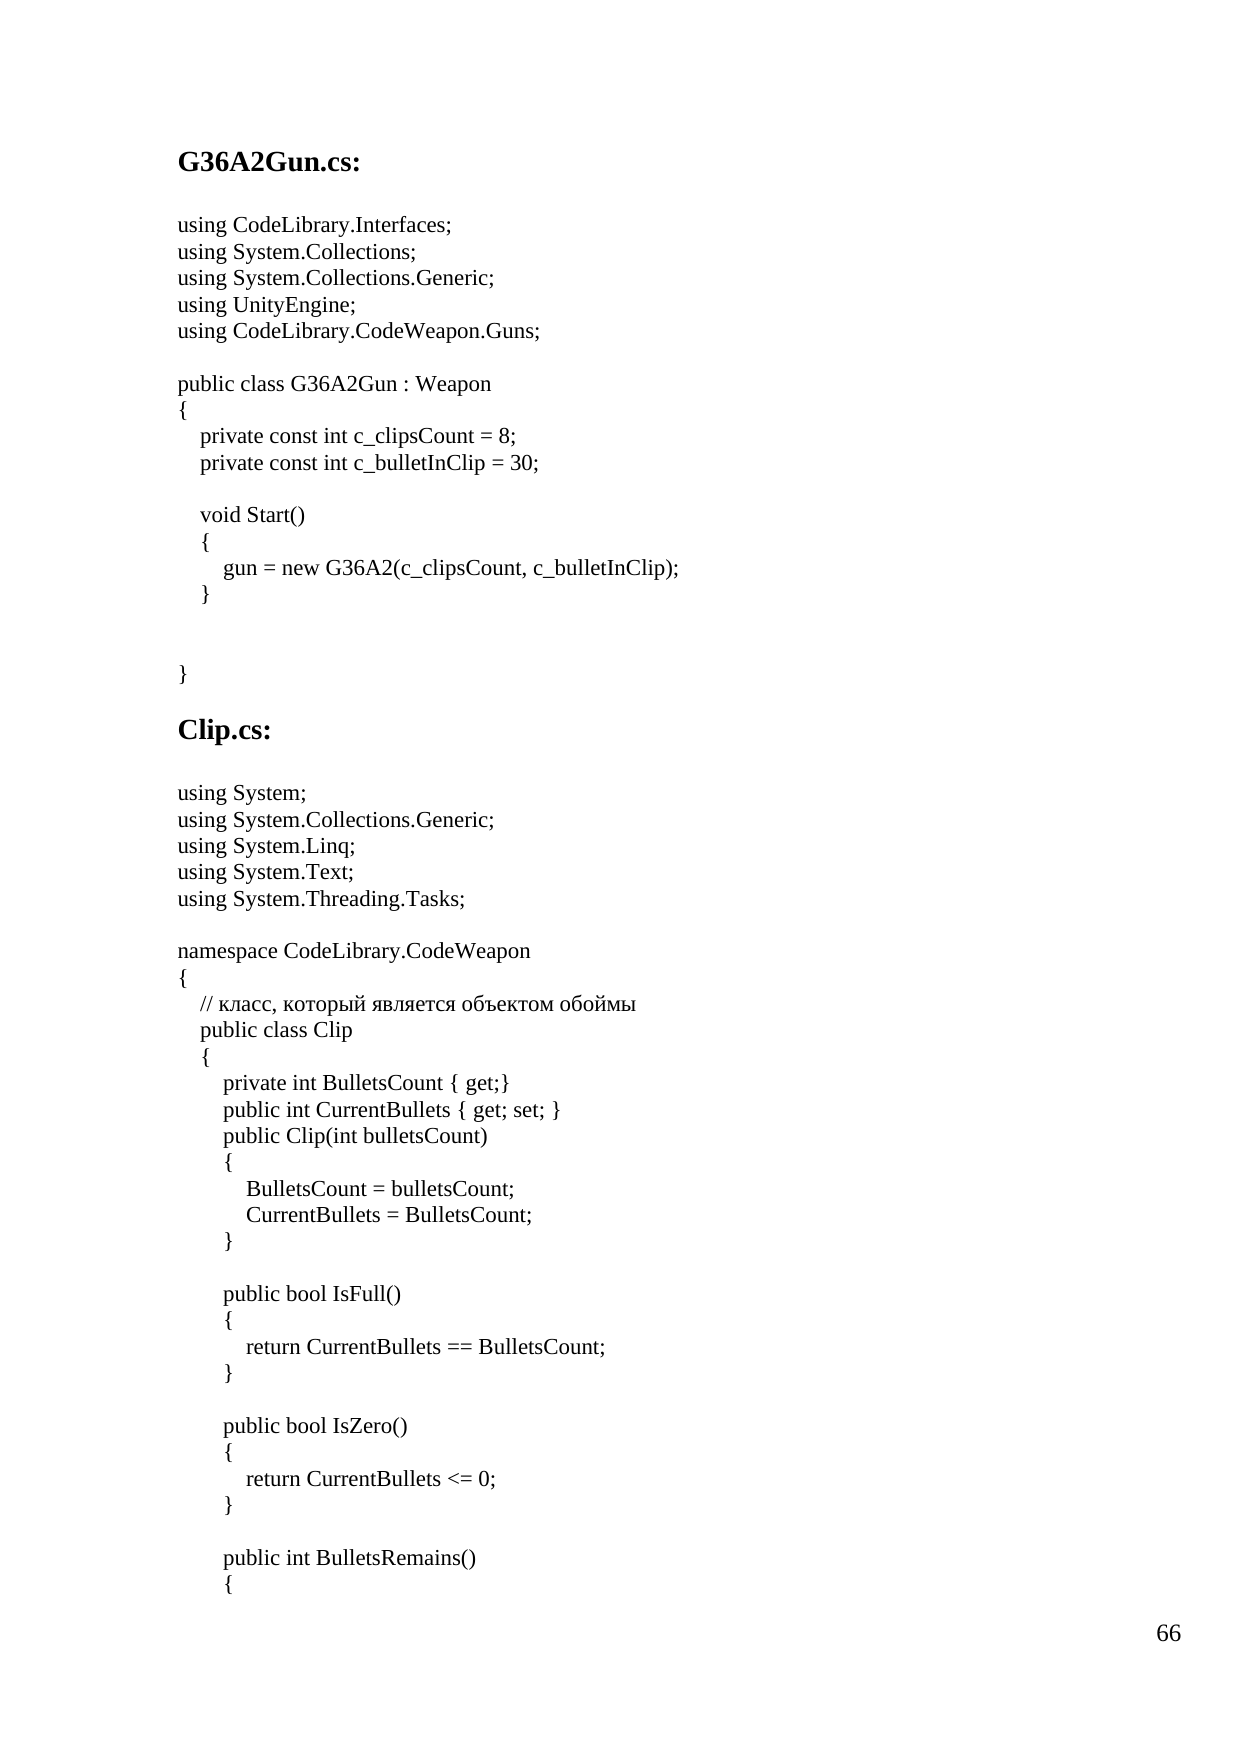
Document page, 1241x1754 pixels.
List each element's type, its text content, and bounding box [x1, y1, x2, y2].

text using System.Collections.Generic; [177, 264, 1181, 291]
text { [177, 1043, 1181, 1069]
text public class G36A2Gun : Weapon [177, 370, 1181, 396]
text using System.Collections; [177, 238, 1181, 264]
text } [177, 1359, 1181, 1386]
text } [177, 1491, 1181, 1517]
text { [177, 1148, 1181, 1175]
text using CodeLibrary.CodeWeapon.Guns; [177, 317, 1181, 343]
text namespace CodeLibrary.CodeWeapon [177, 937, 1181, 964]
text public bool IsZero() [177, 1412, 1181, 1438]
text public class Clip [177, 1017, 1181, 1043]
text } [177, 1227, 1181, 1254]
text return CurrentBullets == BulletsCount; [177, 1333, 1181, 1359]
text public bool IsFull() [177, 1280, 1181, 1306]
text using CodeLibrary.Interfaces; [177, 212, 1181, 238]
text private const int c_clipsCount = 8; [177, 422, 1181, 449]
text private int BulletsCount { get;} [177, 1069, 1181, 1096]
text public int CurrentBullets { get; set; } [177, 1096, 1181, 1122]
text { [177, 1306, 1181, 1333]
text } [177, 659, 1181, 686]
text private const int c_bulletInClip = 30; [177, 449, 1181, 475]
text BulletsCount = bulletsCount; [177, 1175, 1181, 1201]
text Clip.cs: [177, 712, 1181, 746]
text using System; [177, 779, 1181, 806]
text public int BulletsRemains() [177, 1544, 1181, 1570]
text // класс, который является объектом обоймы [177, 990, 1181, 1017]
text public Clip(int bulletsCount) [177, 1122, 1181, 1148]
text } [177, 581, 1181, 607]
text { [177, 1438, 1181, 1464]
text G36A2Gun.cs: [177, 144, 1181, 178]
text { [177, 528, 1181, 554]
text return CurrentBullets <= 0; [177, 1464, 1181, 1491]
text using System.Collections.Generic; [177, 806, 1181, 832]
text using System.Text; [177, 858, 1181, 885]
text { [177, 1570, 1181, 1596]
text using System.Linq; [177, 832, 1181, 858]
text { [177, 396, 1181, 422]
text void Start() [177, 501, 1181, 528]
text CurrentBullets = BulletsCount; [177, 1201, 1181, 1227]
text { [177, 964, 1181, 990]
text using System.Threading.Tasks; [177, 885, 1181, 911]
text gun = new G36A2(c_clipsCount, c_bulletInClip); [177, 554, 1181, 581]
text using UnityEngine; [177, 291, 1181, 317]
